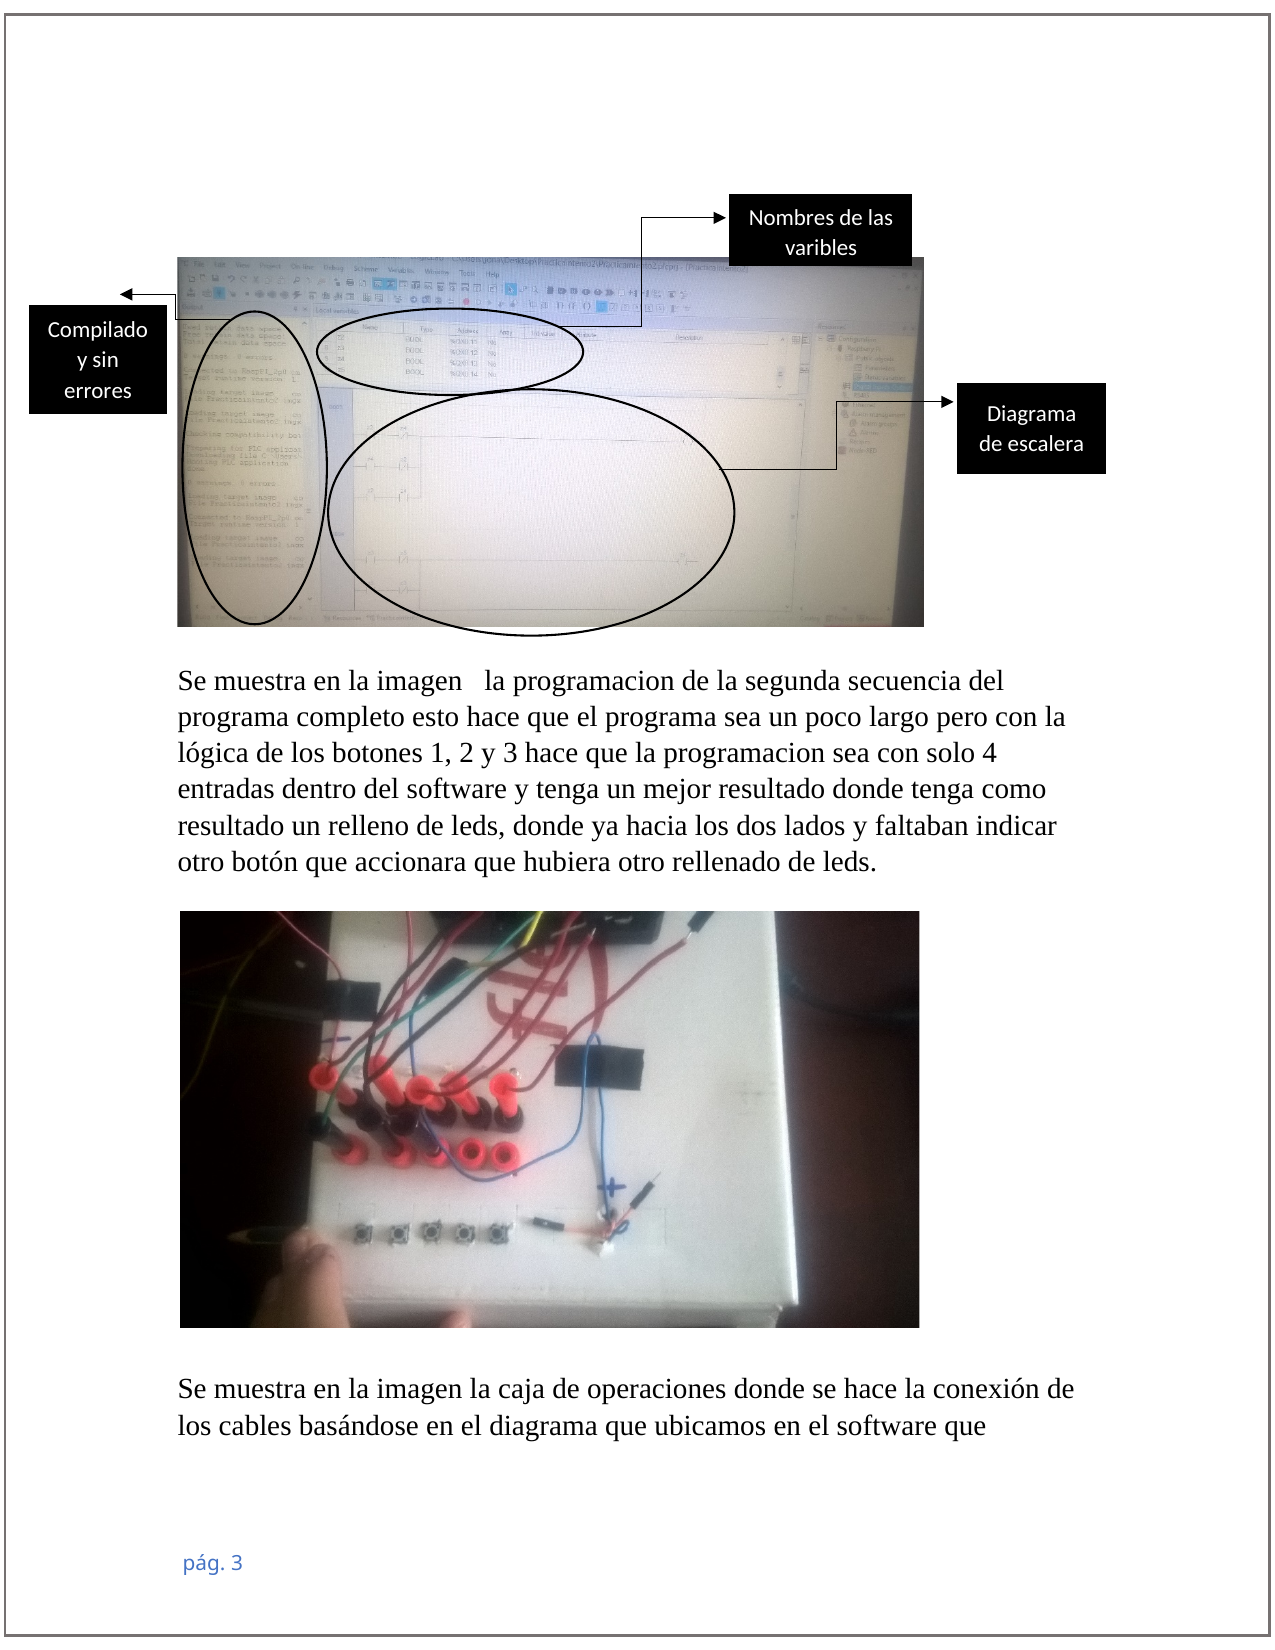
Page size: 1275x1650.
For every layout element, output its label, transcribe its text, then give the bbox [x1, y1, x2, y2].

picture [319, 310, 582, 393]
picture [184, 313, 325, 623]
picture [615, 402, 924, 627]
picture [532, 257, 924, 469]
text Se muestra en la imagen la programacion de la segunda secuencia del programa completo esto hace que el programa sea un poco largo pero con la lógica de los botones 1, 2 y 3 hace que la programacion sea con solo 4 entradas dentro del software y tenga un mejor resultado donde tenga como resultado un relleno de leds, donde ya hacia los dos lados y faltaban indicar otro botón que accionara que hubiera otro rellenado de leds. [177, 663, 1098, 877]
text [177, 1371, 1098, 1441]
picture [177, 320, 448, 627]
picture [330, 391, 733, 627]
picture [180, 911, 920, 1328]
picture [177, 257, 641, 500]
